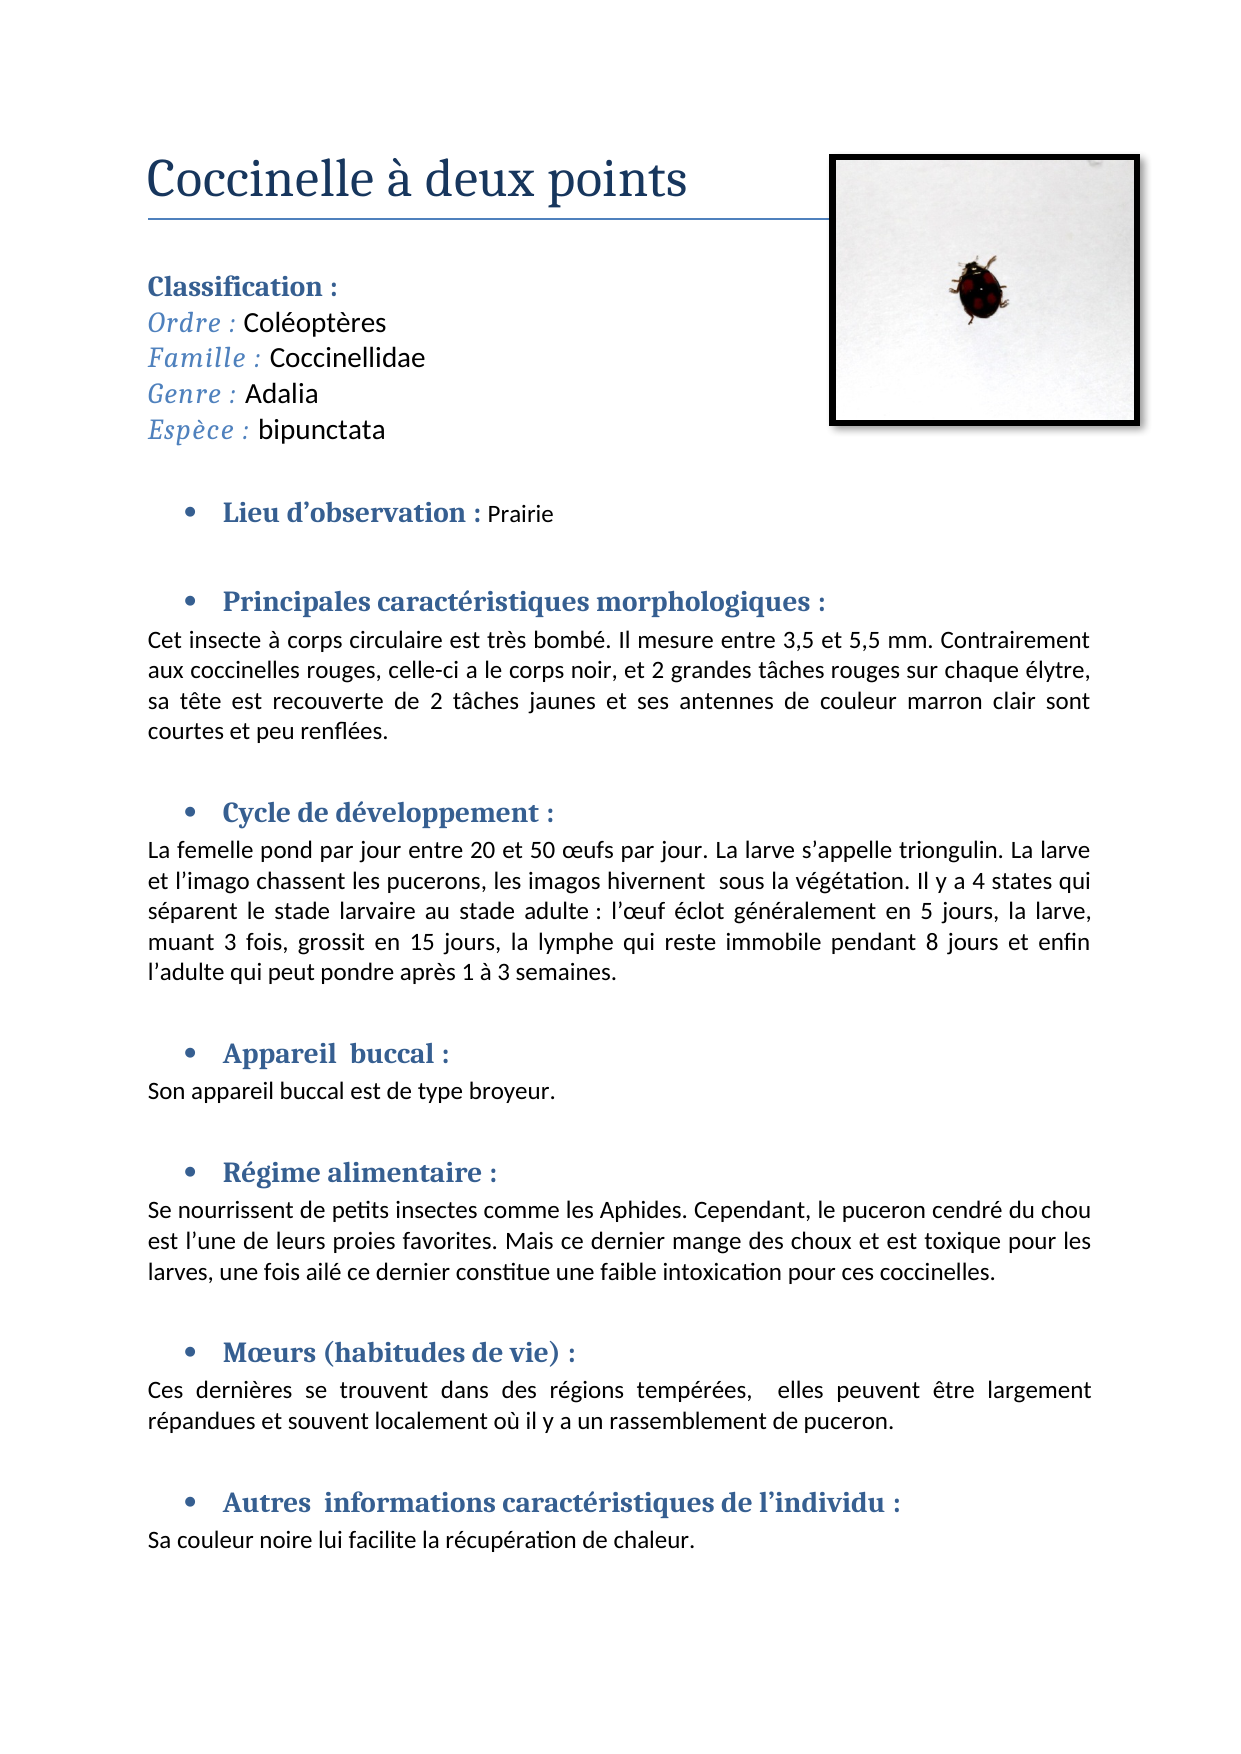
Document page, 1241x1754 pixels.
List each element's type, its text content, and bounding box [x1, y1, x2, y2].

subtitle Classification : [148, 270, 828, 304]
text Ces dernières se trouvent dans des régions tempérées, elles peuvent être largement répandues et souvent localement où il y a un rassemblement de puceron. [148, 1375, 1093, 1436]
subtitle Appareil buccal : [185, 1037, 1093, 1071]
subtitle Autres informations caractéristiques de l’individu : [185, 1486, 1093, 1519]
subtitle Régime alimentaire : [185, 1156, 1093, 1189]
text La femelle pond par jour entre 20 et 50 œufs par jour. La larve s’appelle triongulin. La larve et l’imago chassent les pucerons, les imagos hivernent sous la végétation. Il y a 4 states qui séparent le stade larvaire au stade adulte : l’œuf éclot généralement en 5 jours, la larve, muant 3 fois, grossit en 15 jours, la lymphe qui reste immobile pendant 8 jours et enfin l’adulte qui peut pondre après 1 à 3 semaines. [148, 834, 1093, 987]
title Coccinelle à deux points [148, 148, 1093, 218]
text Sa couleur noire lui facilite la récupération de chaleur. [148, 1524, 1093, 1555]
subtitle Mœurs (habitudes de vie) : [185, 1336, 1093, 1370]
subtitle Principales caractéristiques morphologiques : [185, 585, 1093, 619]
text Son appareil buccal est de type broyeur. [148, 1076, 1093, 1106]
text Famille : Coccinellidae [148, 339, 828, 375]
picture [836, 160, 1134, 420]
text Se nourrissent de petits insectes comme les Aphides. Cependant, le puceron cendré du chou est l’une de leurs proies favorites. Mais ce dernier mange des choux et est toxique pour les larves, une fois ailé ce dernier constitue une faible intoxication pour ces coccinelles. [148, 1194, 1093, 1286]
subtitle Lieu d’observation : Prairie [185, 496, 1093, 530]
text Ordre : Coléoptères [148, 304, 828, 339]
subtitle Cycle de développement : [185, 796, 1093, 829]
text Cet insecte à corps circulaire est très bombé. Il mesure entre 3,5 et 5,5 mm. Contrairement aux coccinelles rouges, celle-ci a le corps noir, et 2 grandes tâches rouges sur chaque élytre, sa tête est recouverte de 2 tâches jaunes et ses antennes de couleur marron clair sont courtes et peu renflées. [148, 624, 1093, 746]
text Genre : Adalia [148, 375, 828, 411]
text Espèce : bipunctata [148, 411, 1093, 446]
